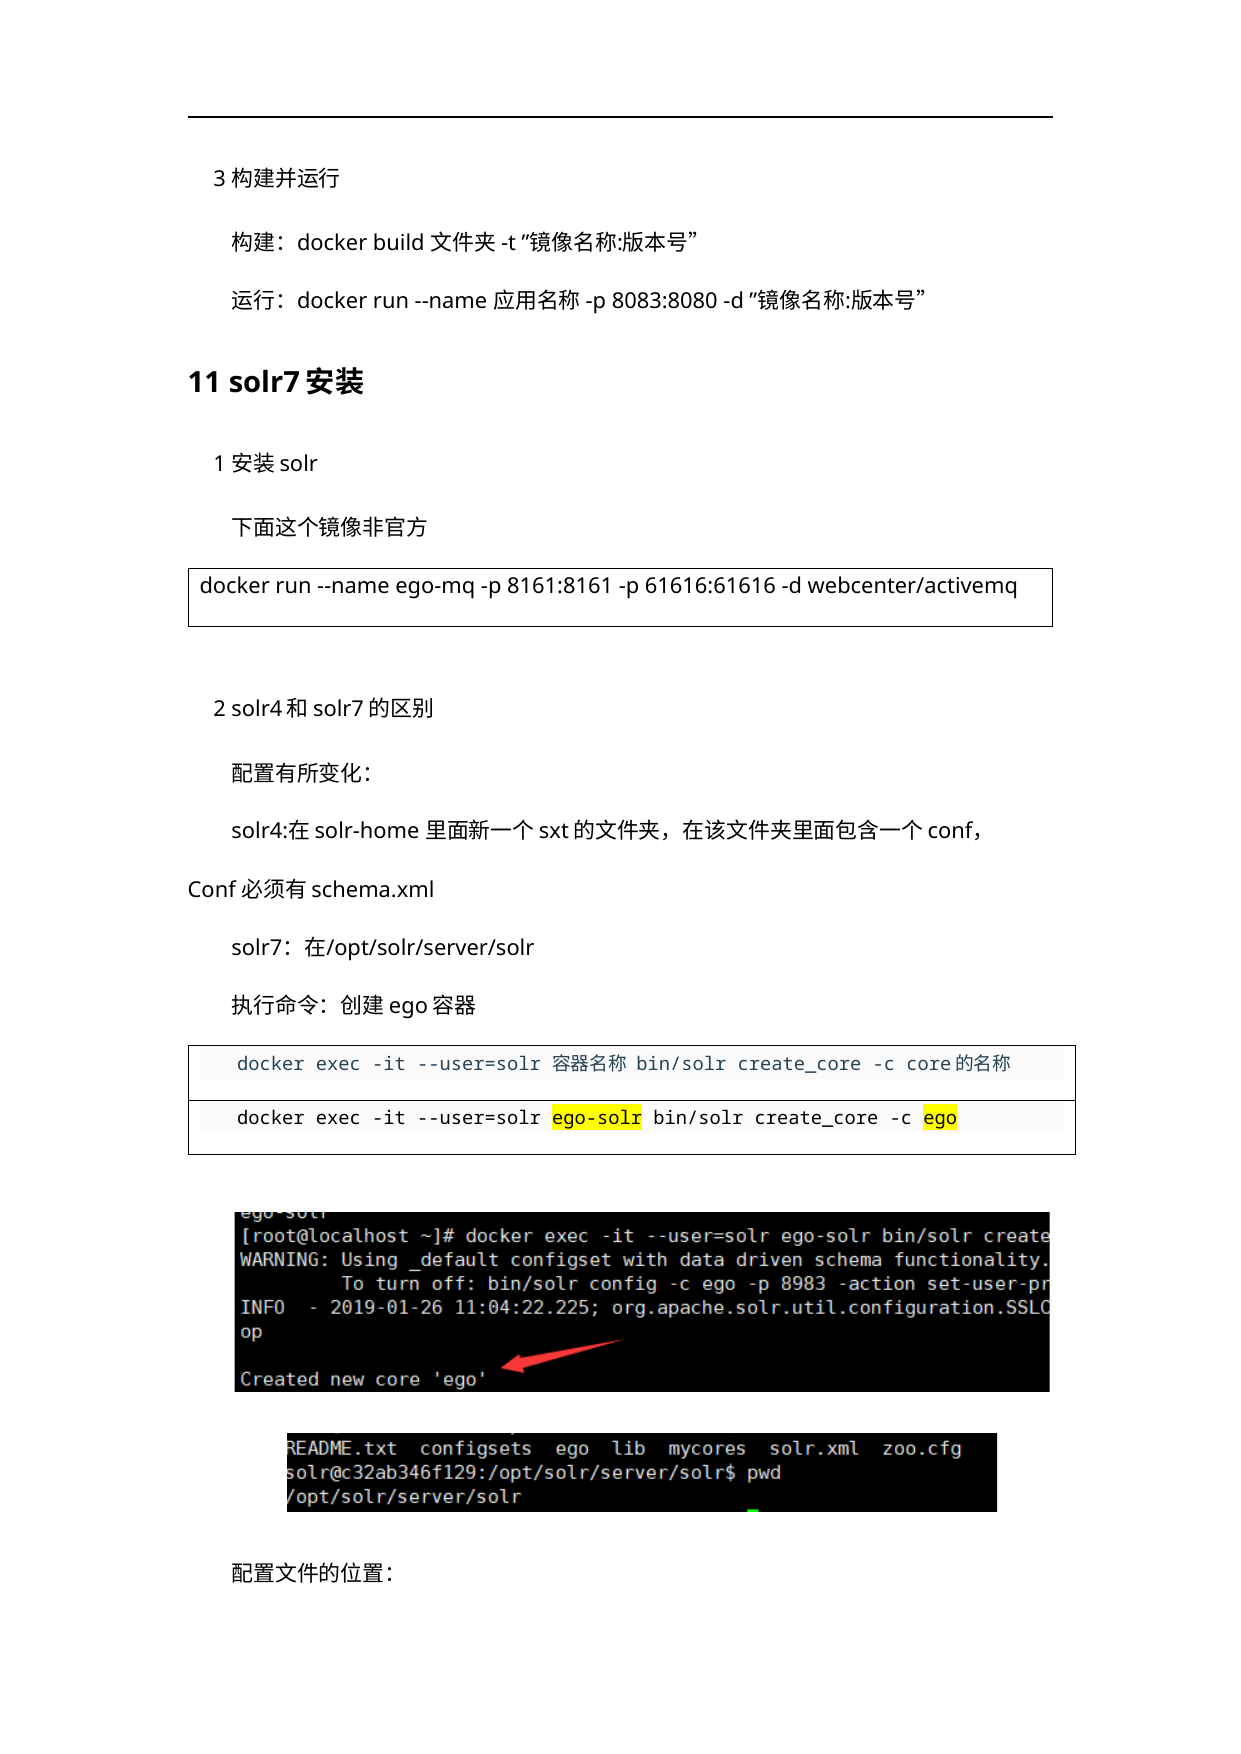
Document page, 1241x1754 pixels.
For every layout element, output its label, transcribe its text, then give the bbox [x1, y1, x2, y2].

text 配置文件的位置： [187, 1556, 1053, 1588]
subtitle solr7安装 [187, 347, 1053, 412]
table_header docker run --name ego-mq -p 8161:8161 -p 61616:61616 -d webcenter/activemq [189, 569, 1052, 626]
text 构建：docker build 文件夹 -t ”镜像名称:版本号” [187, 225, 1053, 257]
table_cell docker exec -it --user=solr ego-solr bin/solr create_core -c ego [189, 1101, 1075, 1154]
picture [234, 1212, 1050, 1392]
subtitle solr4和solr7的区别 [187, 691, 1053, 723]
table_header docker exec -it --user=solr 容器名称 bin/solr create_core -c core的名称 [189, 1046, 1075, 1100]
picture [287, 1433, 998, 1512]
text Conf 必须有schema.xml [187, 871, 1053, 904]
subtitle 构建并运行 [187, 161, 1053, 193]
text 配置有所变化： [187, 755, 1053, 788]
text 运行：docker run --name 应用名称 -p 8083:8080 -d ”镜像名称:版本号” [187, 283, 1053, 315]
text solr4:在solr-home 里面新一个sxt的文件夹，在该文件夹里面包含一个conf， [187, 813, 1053, 846]
text solr7：在/opt/solr/server/solr [187, 929, 1053, 962]
text 执行命令：创建ego容器 [187, 987, 1053, 1020]
subtitle 安装solr [187, 446, 1053, 478]
text 下面这个镜像非官方 [187, 510, 1053, 542]
